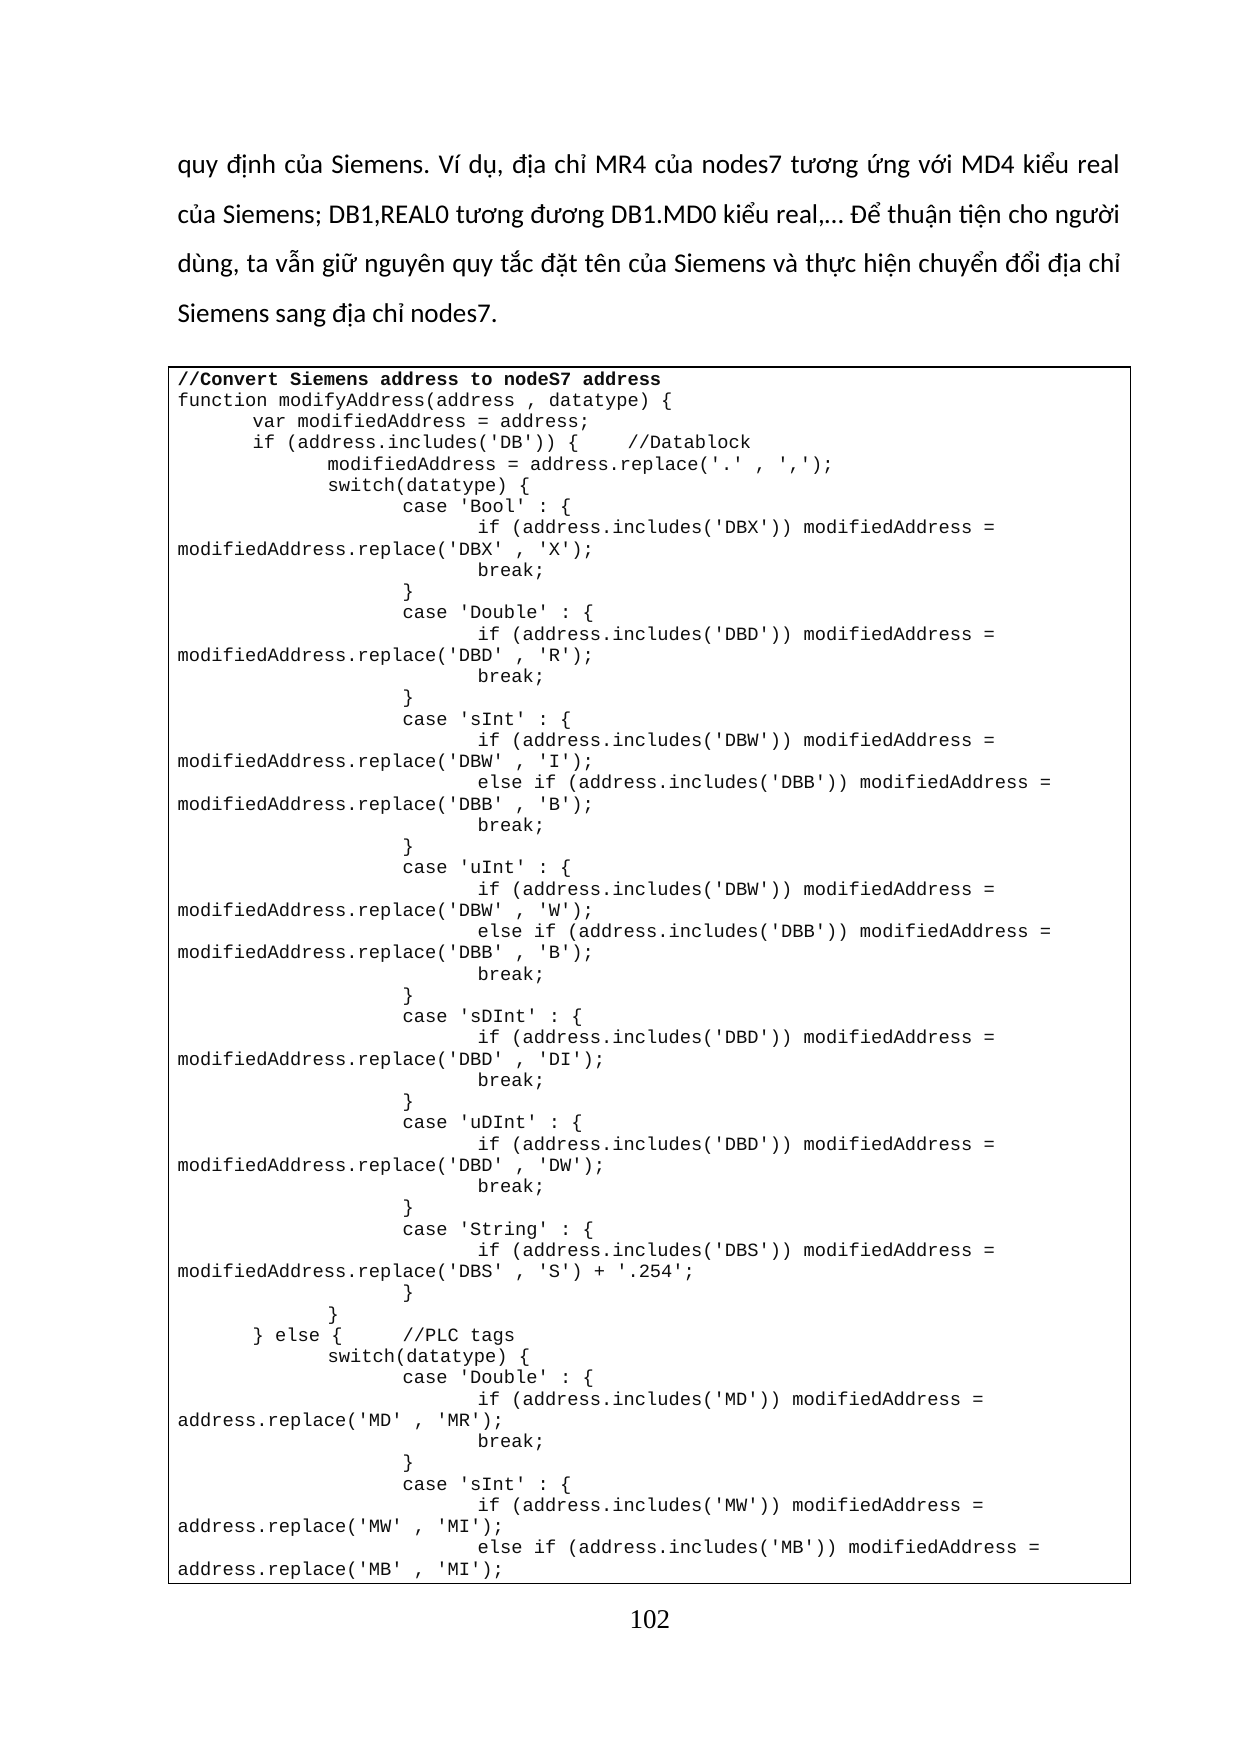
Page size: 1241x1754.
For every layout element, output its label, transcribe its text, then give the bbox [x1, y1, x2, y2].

text var modifiedAddress = address; [177, 412, 1122, 433]
text } [177, 1283, 1122, 1304]
text case 'Double' : { [177, 1368, 1122, 1389]
text case 'sInt' : { [177, 1474, 1122, 1496]
text if (address.includes('MD')) modifiedAddress = address.replace('MD' , 'MR'); [177, 1389, 1122, 1432]
text break; [177, 964, 1122, 986]
text case 'uDInt' : { [177, 1113, 1122, 1134]
text } [177, 837, 1122, 858]
text } [177, 1092, 1122, 1113]
text if (address.includes('DBD')) modifiedAddress = modifiedAddress.replace('DBD' , 'DI'); [177, 1028, 1122, 1071]
text case 'Bool' : { [177, 497, 1122, 518]
text } [177, 582, 1122, 603]
text if (address.includes('MW')) modifiedAddress = address.replace('MW' , 'MI'); [177, 1496, 1122, 1535]
text if (address.includes('DBX')) modifiedAddress = modifiedAddress.replace('DBX' , 'X'); [177, 518, 1122, 561]
text else if (address.includes('MB')) modifiedAddress = address.replace('MB' , 'MI'); [169, 1535, 1130, 1583]
text break; [177, 1071, 1122, 1092]
text function modifyAddress(address , datatype) { [177, 391, 1122, 412]
text if (address.includes('DBD')) modifiedAddress = modifiedAddress.replace('DBD' , 'DW'); [177, 1134, 1122, 1177]
text case 'sInt' : { [177, 709, 1122, 731]
text } else { //PLC tags [177, 1326, 1122, 1347]
text if (address.includes('DBW')) modifiedAddress = modifiedAddress.replace('DBW' , 'W'); [177, 879, 1122, 922]
text switch(datatype) { [177, 476, 1122, 497]
text } [177, 1453, 1122, 1474]
text break; [177, 1177, 1122, 1198]
text if (address.includes('DB')) { //Datablock [177, 433, 1122, 454]
text case 'sDInt' : { [177, 1007, 1122, 1028]
text } [177, 688, 1122, 709]
text break; [177, 1432, 1122, 1453]
text case 'uInt' : { [177, 858, 1122, 879]
text case 'String' : { [177, 1219, 1122, 1241]
text case 'Double' : { [177, 603, 1122, 624]
text } [177, 1304, 1122, 1326]
text if (address.includes('DBD')) modifiedAddress = modifiedAddress.replace('DBD' , 'R'); [177, 624, 1122, 667]
text modifiedAddress = address.replace('.' , ','); [177, 454, 1122, 476]
text //Convert Siemens address to nodeS7 address [169, 368, 1130, 391]
text } [177, 986, 1122, 1007]
text switch(datatype) { [177, 1347, 1122, 1368]
text if (address.includes('DBW')) modifiedAddress = modifiedAddress.replace('DBW' , 'I'); [177, 731, 1122, 773]
text else if (address.includes('DBB')) modifiedAddress = modifiedAddress.replace('DBB' , 'B'); [177, 922, 1122, 964]
text } [177, 1198, 1122, 1219]
text break; [177, 816, 1122, 837]
text else if (address.includes('DBB')) modifiedAddress = modifiedAddress.replace('DBB' , 'B'); [177, 773, 1122, 816]
text break; [177, 561, 1122, 582]
text break; [177, 667, 1122, 688]
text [177, 148, 1122, 329]
text if (address.includes('DBS')) modifiedAddress = modifiedAddress.replace('DBS' , 'S') + '.254'; [177, 1241, 1122, 1283]
